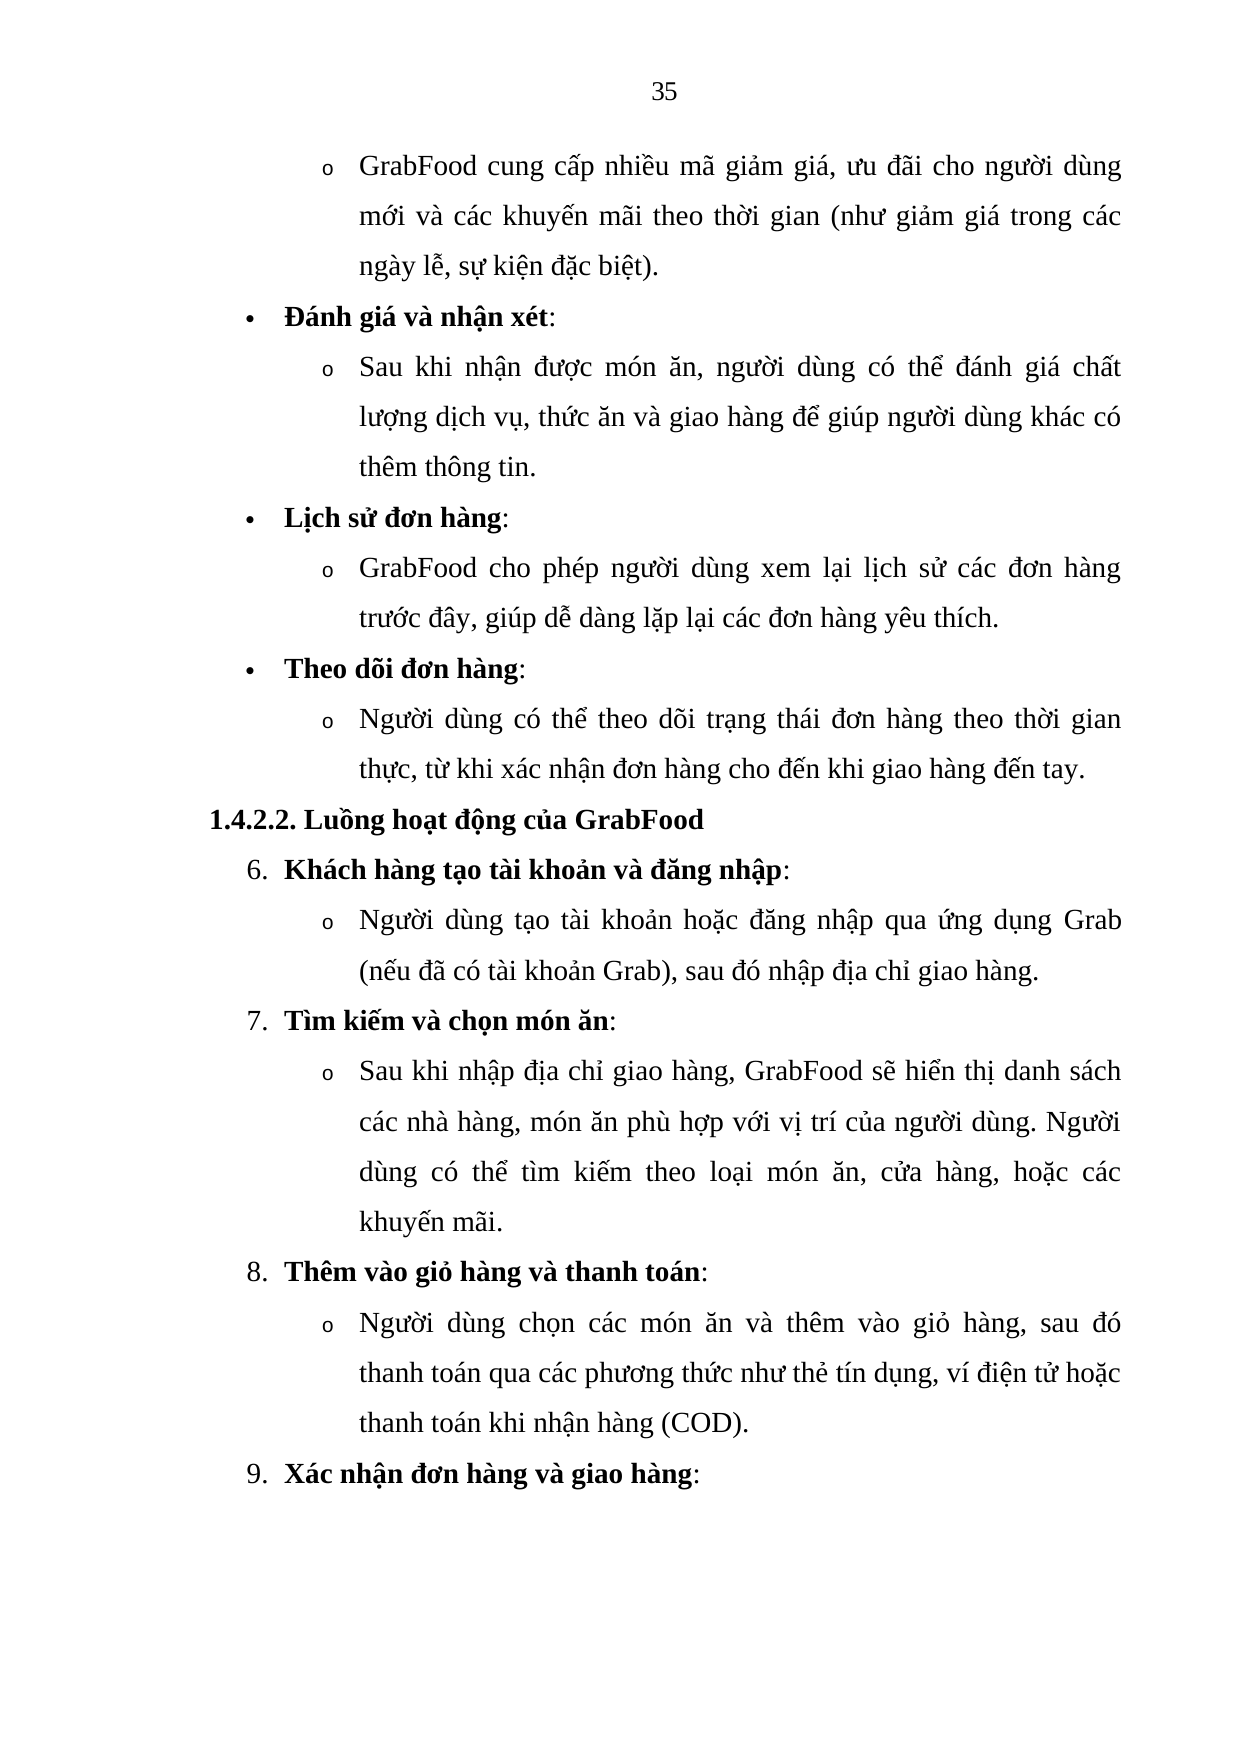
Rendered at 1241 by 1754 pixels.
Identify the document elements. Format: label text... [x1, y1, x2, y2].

list Người dùng tạo tài khoản hoặc đăng nhập qua ứng dụng Grab (nếu đã có tài khoản Grab), sau đó nhập địa chỉ giao hàng. [321, 902, 1122, 986]
list Sau khi nhập địa chỉ giao hàng, GrabFood sẽ hiển thị danh sách các nhà hàng, món ăn phù hợp với vị trí của người dùng. Người dùng có thể tìm kiếm theo loại món ăn, cửa hàng, hoặc các khuyến mãi. [321, 1053, 1122, 1238]
list Thêm vào giỏ hàng và thanh toán: [246, 1254, 1122, 1288]
list Xác nhận đơn hàng và giao hàng: [246, 1456, 1122, 1489]
list Người dùng có thể theo dõi trạng thái đơn hàng theo thời gian thực, từ khi xác nhận đơn hàng cho đến khi giao hàng đến tay. [321, 701, 1122, 785]
list Khách hàng tạo tài khoản và đăng nhập: [246, 852, 1122, 886]
list Lịch sử đơn hàng: [246, 500, 1122, 533]
list Theo dõi đơn hàng: [246, 651, 1122, 684]
list GrabFood cho phép người dùng xem lại lịch sử các đơn hàng trước đây, giúp dễ dàng lặp lại các đơn hàng yêu thích. [321, 550, 1122, 634]
list Sau khi nhận được món ăn, người dùng có thể đánh giá chất lượng dịch vụ, thức ăn và giao hàng để giúp người dùng khác có thêm thông tin. [321, 349, 1122, 483]
list Người dùng chọn các món ăn và thêm vào giỏ hàng, sau đó thanh toán qua các phương thức như thẻ tín dụng, ví điện tử hoặc thanh toán khi nhận hàng (COD). [321, 1305, 1122, 1439]
list Tìm kiếm và chọn món ăn: [246, 1003, 1122, 1037]
list GrabFood cung cấp nhiều mã giảm giá, ưu đãi cho người dùng mới và các khuyến mãi theo thời gian (như giảm giá trong các ngày lễ, sự kiện đặc biệt). [321, 148, 1122, 282]
list Đánh giá và nhận xét: [246, 299, 1122, 332]
subtitle 1.4.2.2. Luồng hoạt động của GrabFood [209, 802, 1122, 835]
